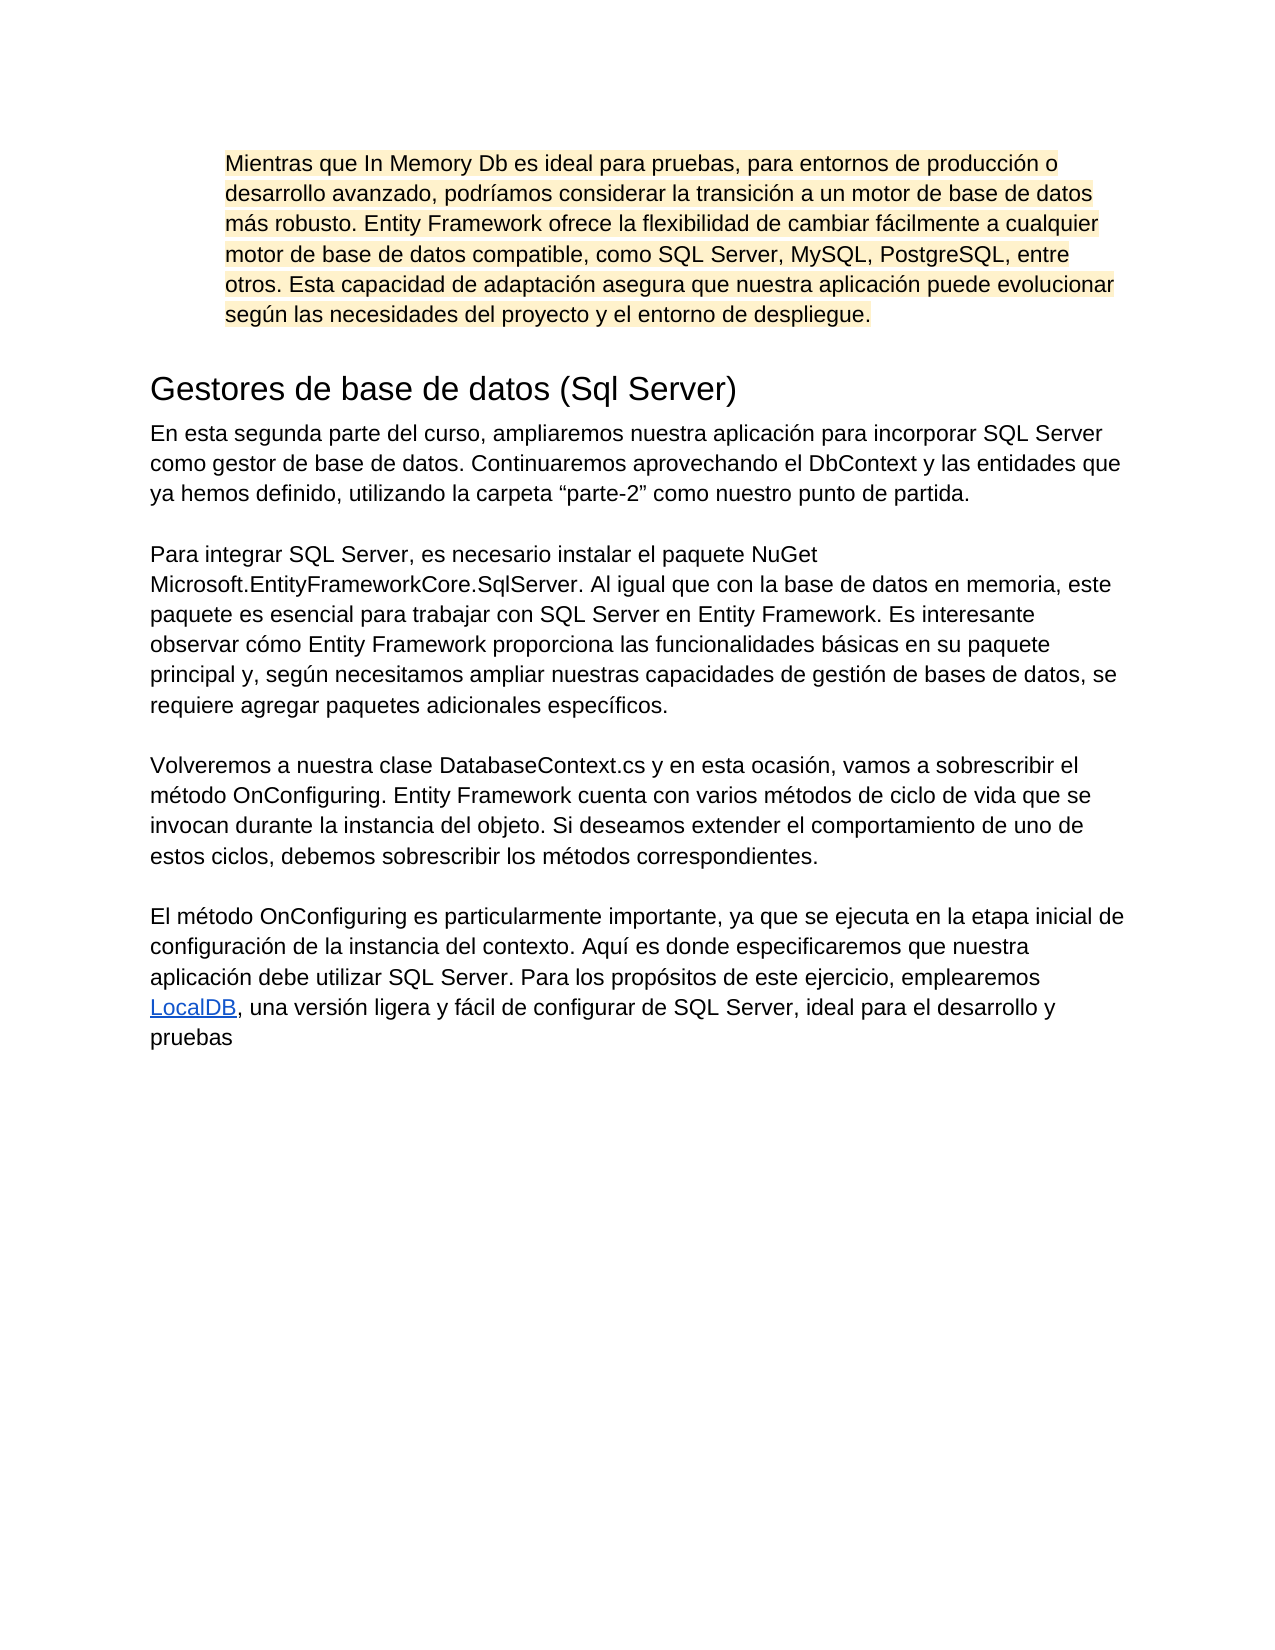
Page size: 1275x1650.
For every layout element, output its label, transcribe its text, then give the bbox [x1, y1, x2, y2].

subtitle Gestores de base de datos (Sql Server) [150, 369, 1125, 407]
text En esta segunda parte del curso, ampliaremos nuestra aplicación para incorporar SQL Server como gestor de base de datos. Continuaremos aprovechando el DbContext y las entidades que ya hemos definido, utilizando la carpeta “parte-2” como nuestro punto de partida. [150, 420, 1125, 506]
text Volveremos a nuestra clase DatabaseContext.cs y en esta ocasión, vamos a sobrescribir el método OnConfiguring. Entity Framework cuenta con varios métodos de ciclo de vida que se invocan durante la instancia del objeto. Si deseamos extender el comportamiento de uno de estos ciclos, debemos sobrescribir los métodos correspondientes. [150, 752, 1125, 869]
text Mientras que In Memory Db es ideal para pruebas, para entornos de producción o desarrollo avanzado, podríamos considerar la transición a un motor de base de datos más robusto. Entity Framework ofrece la flexibilidad de cambiar fácilmente a cualquier motor de base de datos compatible, como SQL Server, MySQL, PostgreSQL, entre otros. Esta capacidad de adaptación asegura que nuestra aplicación puede evolucionar según las necesidades del proyecto y el entorno de despliegue. [225, 150, 1125, 327]
text Para integrar SQL Server, es necesario instalar el paquete NuGet Microsoft.EntityFrameworkCore.SqlServer. Al igual que con la base de datos en memoria, este paquete es esencial para trabajar con SQL Server en Entity Framework. Es interesante observar cómo Entity Framework proporciona las funcionalidades básicas en su paquete principal y, según necesitamos ampliar nuestras capacidades de gestión de bases de datos, se requiere agregar paquetes adicionales específicos. [150, 541, 1125, 718]
text El método OnConfiguring es particularmente importante, ya que se ejecuta en la etapa inicial de configuración de la instancia del contexto. Aquí es donde especificaremos que nuestra aplicación debe utilizar SQL Server. Para los propósitos de este ejercicio, emplearemos LocalDB, una versión ligera y fácil de configurar de SQL Server, ideal para el desarrollo y pruebas [150, 903, 1125, 1050]
